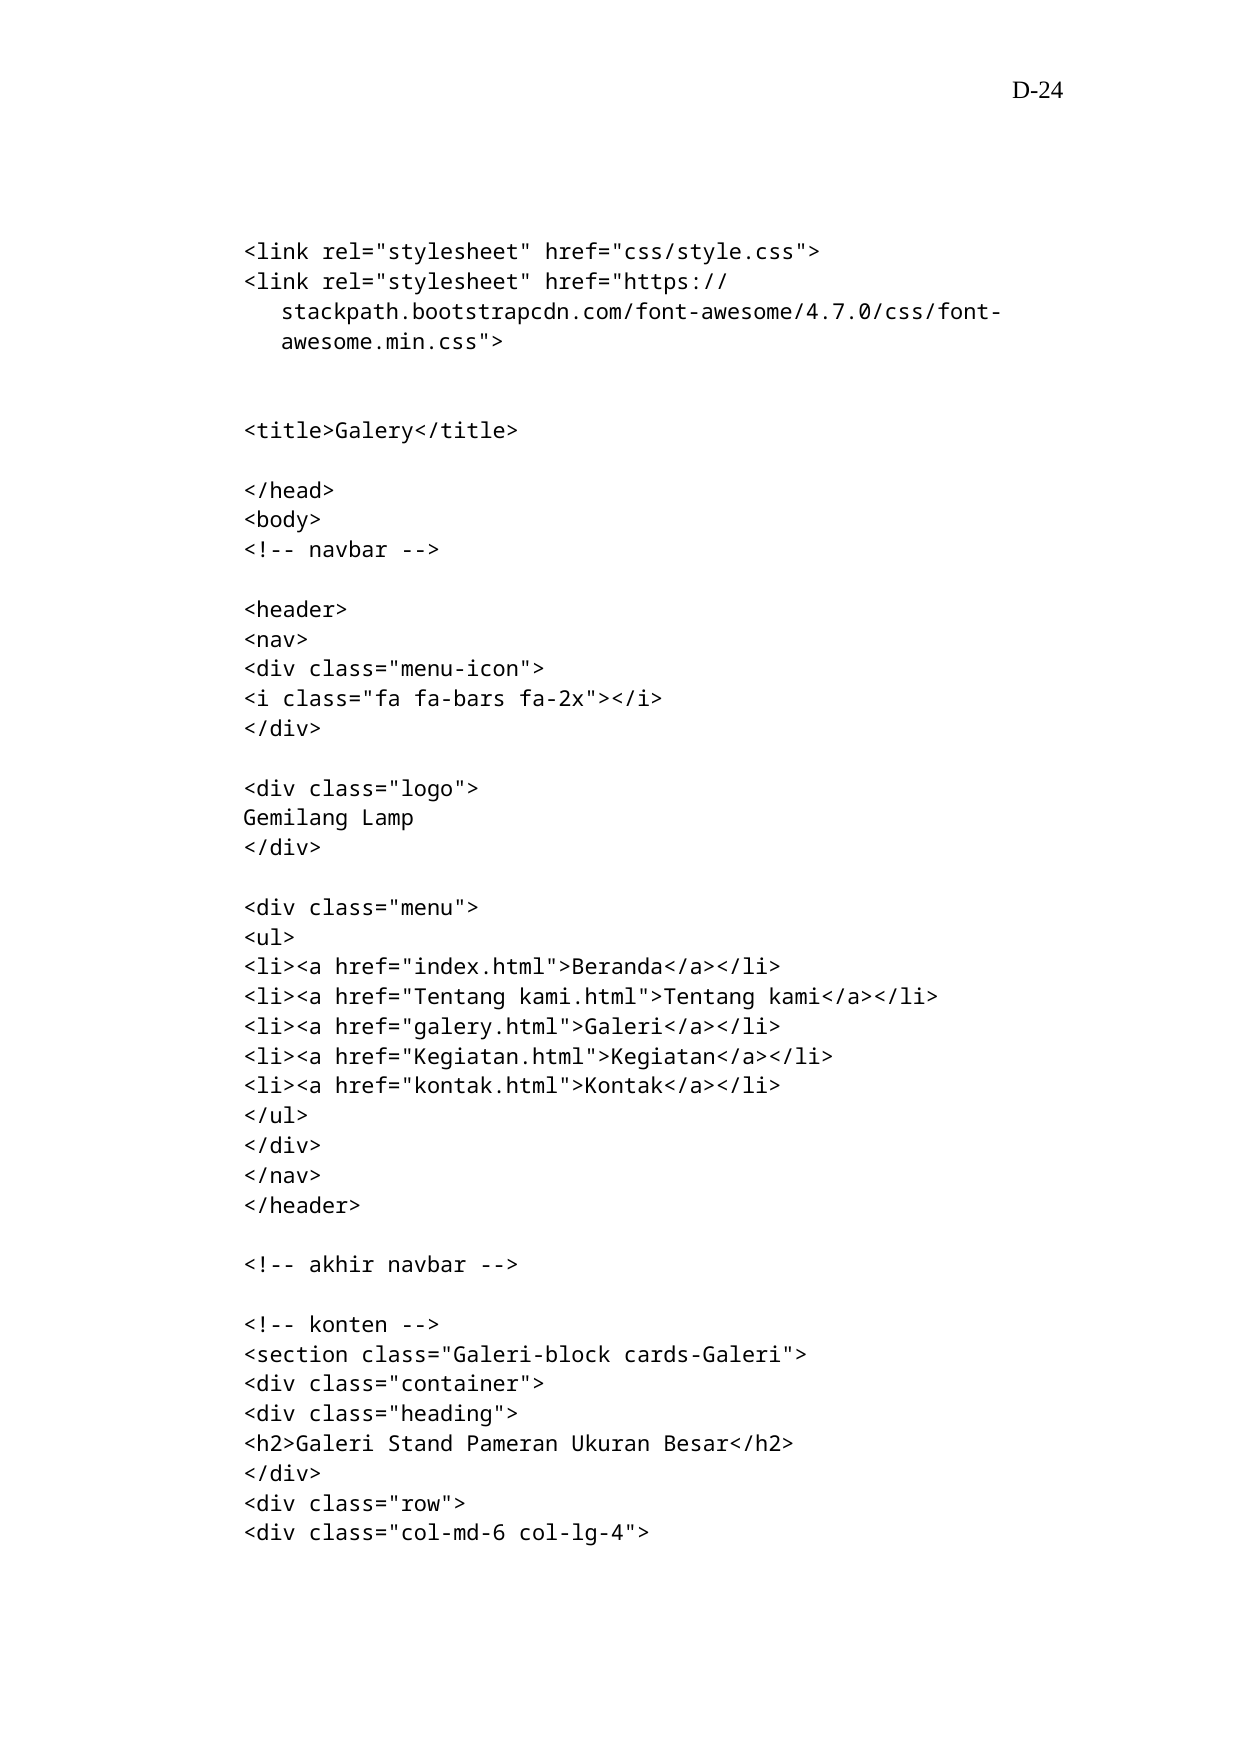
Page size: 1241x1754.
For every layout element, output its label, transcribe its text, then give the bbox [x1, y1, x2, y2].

text </div> [243, 1130, 1063, 1160]
text <div class="container"> [243, 1368, 1063, 1398]
text <title>Galery</title> [243, 415, 1063, 445]
text <nav> [243, 623, 1063, 653]
text Gemilang Lamp [243, 802, 1063, 832]
text <li><a href="galery.html">Galeri</a></li> [243, 1011, 1063, 1041]
text <header> [243, 594, 1063, 623]
text <body> [243, 504, 1063, 534]
text <!-- navbar --> [243, 534, 1063, 564]
text </head> [243, 474, 1063, 504]
text </header> [243, 1189, 1063, 1219]
text <div class="col-md-6 col-lg-4"> [243, 1517, 1063, 1547]
text <h2>Galeri Stand Pameran Ukuran Besar</h2> [243, 1428, 1063, 1458]
text <li><a href="Tentang kami.html">Tentang kami</a></li> [243, 981, 1063, 1011]
text <div class="heading"> [243, 1398, 1063, 1428]
text <div class="menu-icon"> [243, 653, 1063, 683]
text </div> [243, 832, 1063, 862]
text <i class="fa fa-bars fa-2x"></i> [243, 683, 1063, 713]
text <link rel="stylesheet" href="css/style.css"> [243, 236, 1063, 266]
text <div class="logo"> [243, 772, 1063, 802]
text <!-- akhir navbar --> [243, 1249, 1063, 1279]
text <li><a href="kontak.html">Kontak</a></li> [243, 1070, 1063, 1100]
text <link rel="stylesheet" href="https://stackpath.bootstrapcdn.com/font-awesome/4.7.0/css/font-awesome.min.css"> [243, 266, 1063, 355]
text <!-- konten --> [243, 1309, 1063, 1338]
text </nav> [243, 1160, 1063, 1189]
text <div class="row"> [243, 1487, 1063, 1517]
text </div> [243, 1458, 1063, 1487]
text <div class="menu"> [243, 892, 1063, 921]
text <li><a href="index.html">Beranda</a></li> [243, 951, 1063, 981]
text </div> [243, 713, 1063, 743]
text <ul> [243, 921, 1063, 951]
text <li><a href="Kegiatan.html">Kegiatan</a></li> [243, 1041, 1063, 1070]
text </ul> [243, 1100, 1063, 1130]
text <section class="Galeri-block cards-Galeri"> [243, 1338, 1063, 1368]
